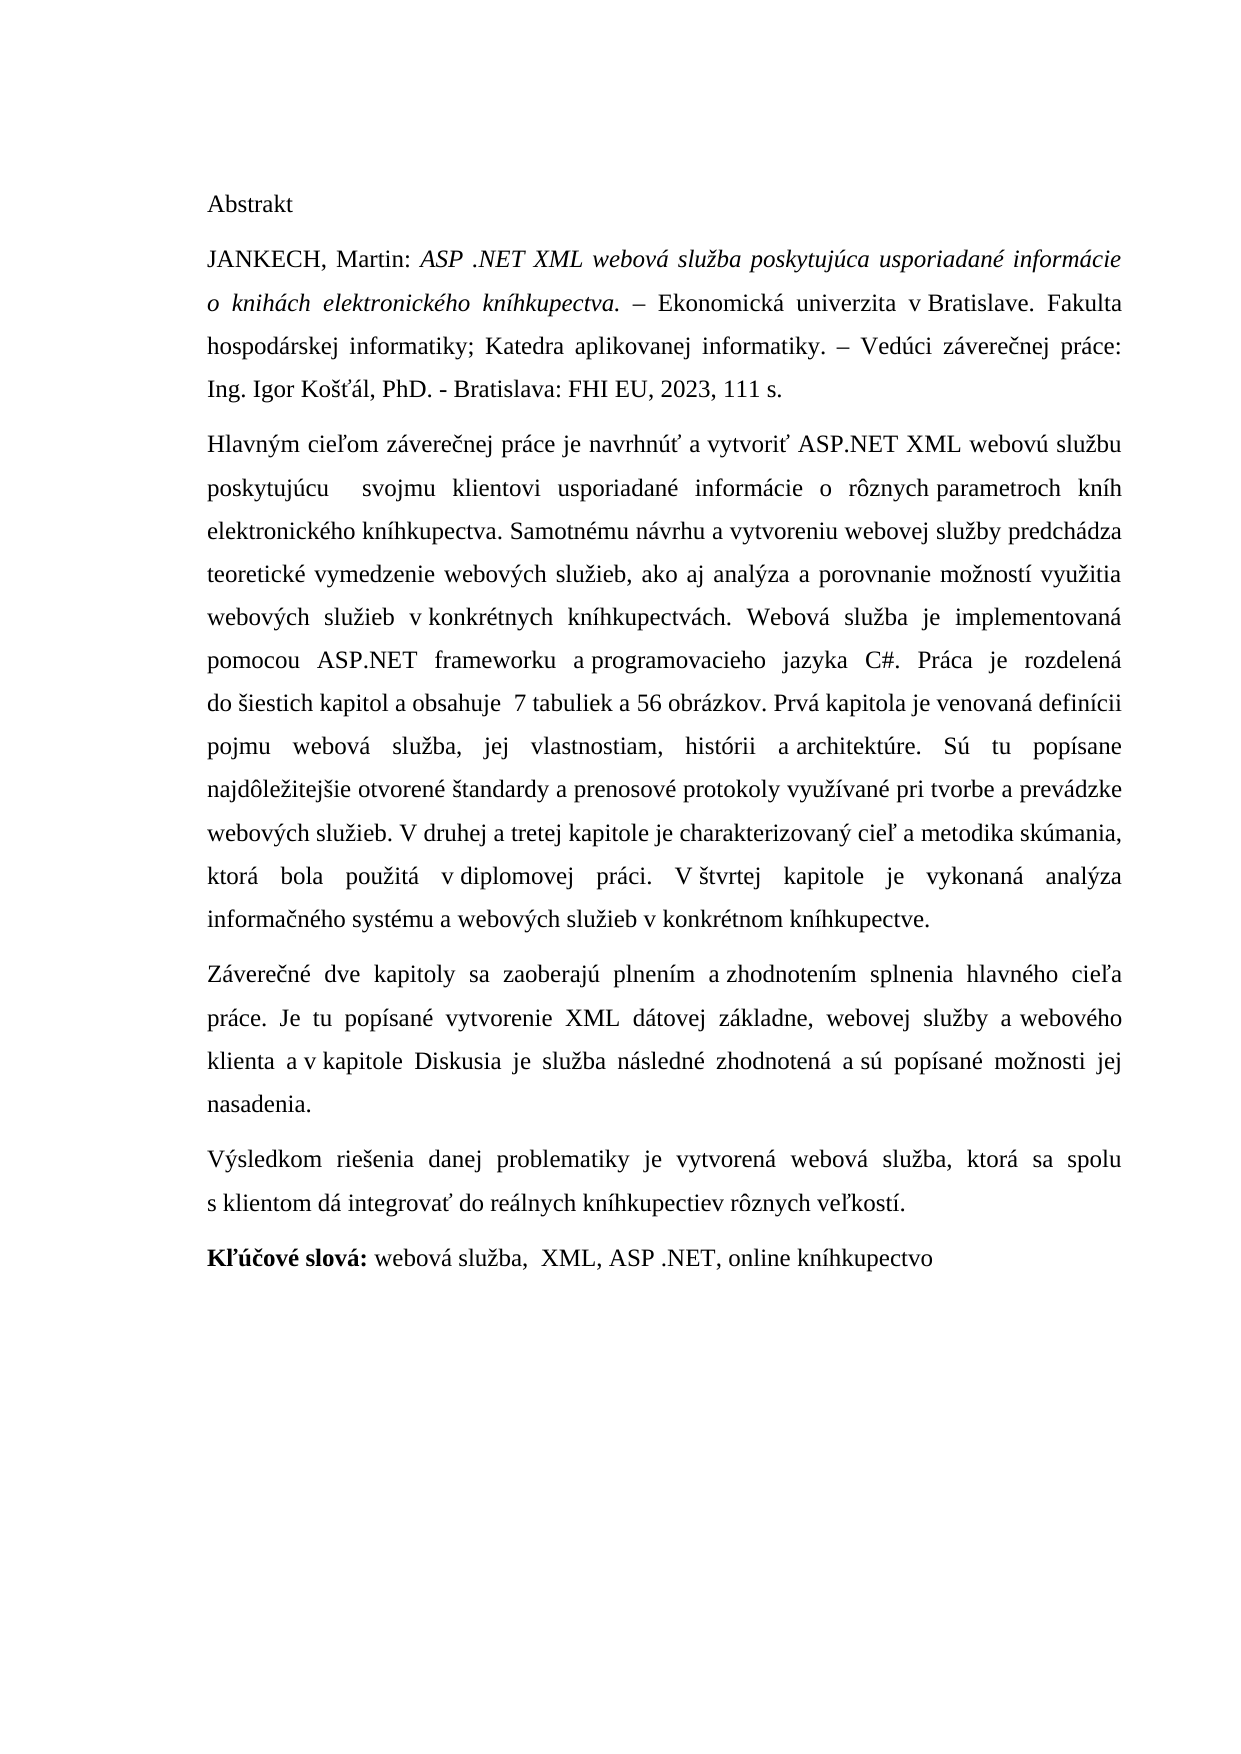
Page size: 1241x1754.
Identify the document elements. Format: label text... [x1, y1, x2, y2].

text Hlavným cieľom záverečnej práce je navrhnúť a vytvoriť ASP.NET XML webovú službu poskytujúcu svojmu klientovi usporiadané informácie o rôznych parametroch kníh elektronického kníhkupectva. Samotnému návrhu a vytvoreniu webovej služby predchádza teoretické vymedzenie webových služieb, ako aj analýza a porovnanie možností využitia webových služieb v konkrétnych kníhkupectvách. Webová služba je implementovaná pomocou ASP.NET frameworku a programovacieho jazyka C#. Práca je rozdelená do šiestich kapitol a obsahuje 7 tabuliek a 56 obrázkov. Prvá kapitola je venovaná definícii pojmu webová služba, jej vlastnostiam, histórii a architektúre. Sú tu popísane najdôležitejšie otvorené štandardy a prenosové protokoly využívané pri tvorbe a prevádzke webových služieb. V druhej a tretej kapitole je charakterizovaný cieľ a metodika skúmania, ktorá bola použitá v diplomovej práci. V štvrtej kapitole je vykonaná analýza informačného systému a webových služieb v konkrétnom kníhkupectve. [207, 429, 1122, 933]
text Výsledkom riešenia danej problematiky je vytvorená webová služba, ktorá sa spolu s klientom dá integrovať do reálnych kníhkupectiev rôznych veľkostí. [207, 1144, 1122, 1216]
text Abstrakt [207, 189, 1122, 218]
text JANKECH, Martin: ASP .NET XML webová služba poskytujúca usporiadané informácie o knihách elektronického kníhkupectva. – Ekonomická univerzita v Bratislave. Fakulta hospodárskej informatiky; Katedra aplikovanej informatiky. – Vedúci záverečnej práce: Ing. Igor Košťál, PhD. - Bratislava: FHI EU, 2023, 111 s. [207, 244, 1122, 403]
text Záverečné dve kapitoly sa zaoberajú plnením a zhodnotením splnenia hlavného cieľa práce. Je tu popísané vytvorenie XML dátovej základne, webovej služby a webového klienta a v kapitole Diskusia je služba následné zhodnotená a sú popísané možnosti jej nasadenia. [207, 959, 1122, 1118]
text Kľúčové slová: webová služba, XML, ASP .NET, online kníhkupectvo [207, 1243, 1122, 1272]
